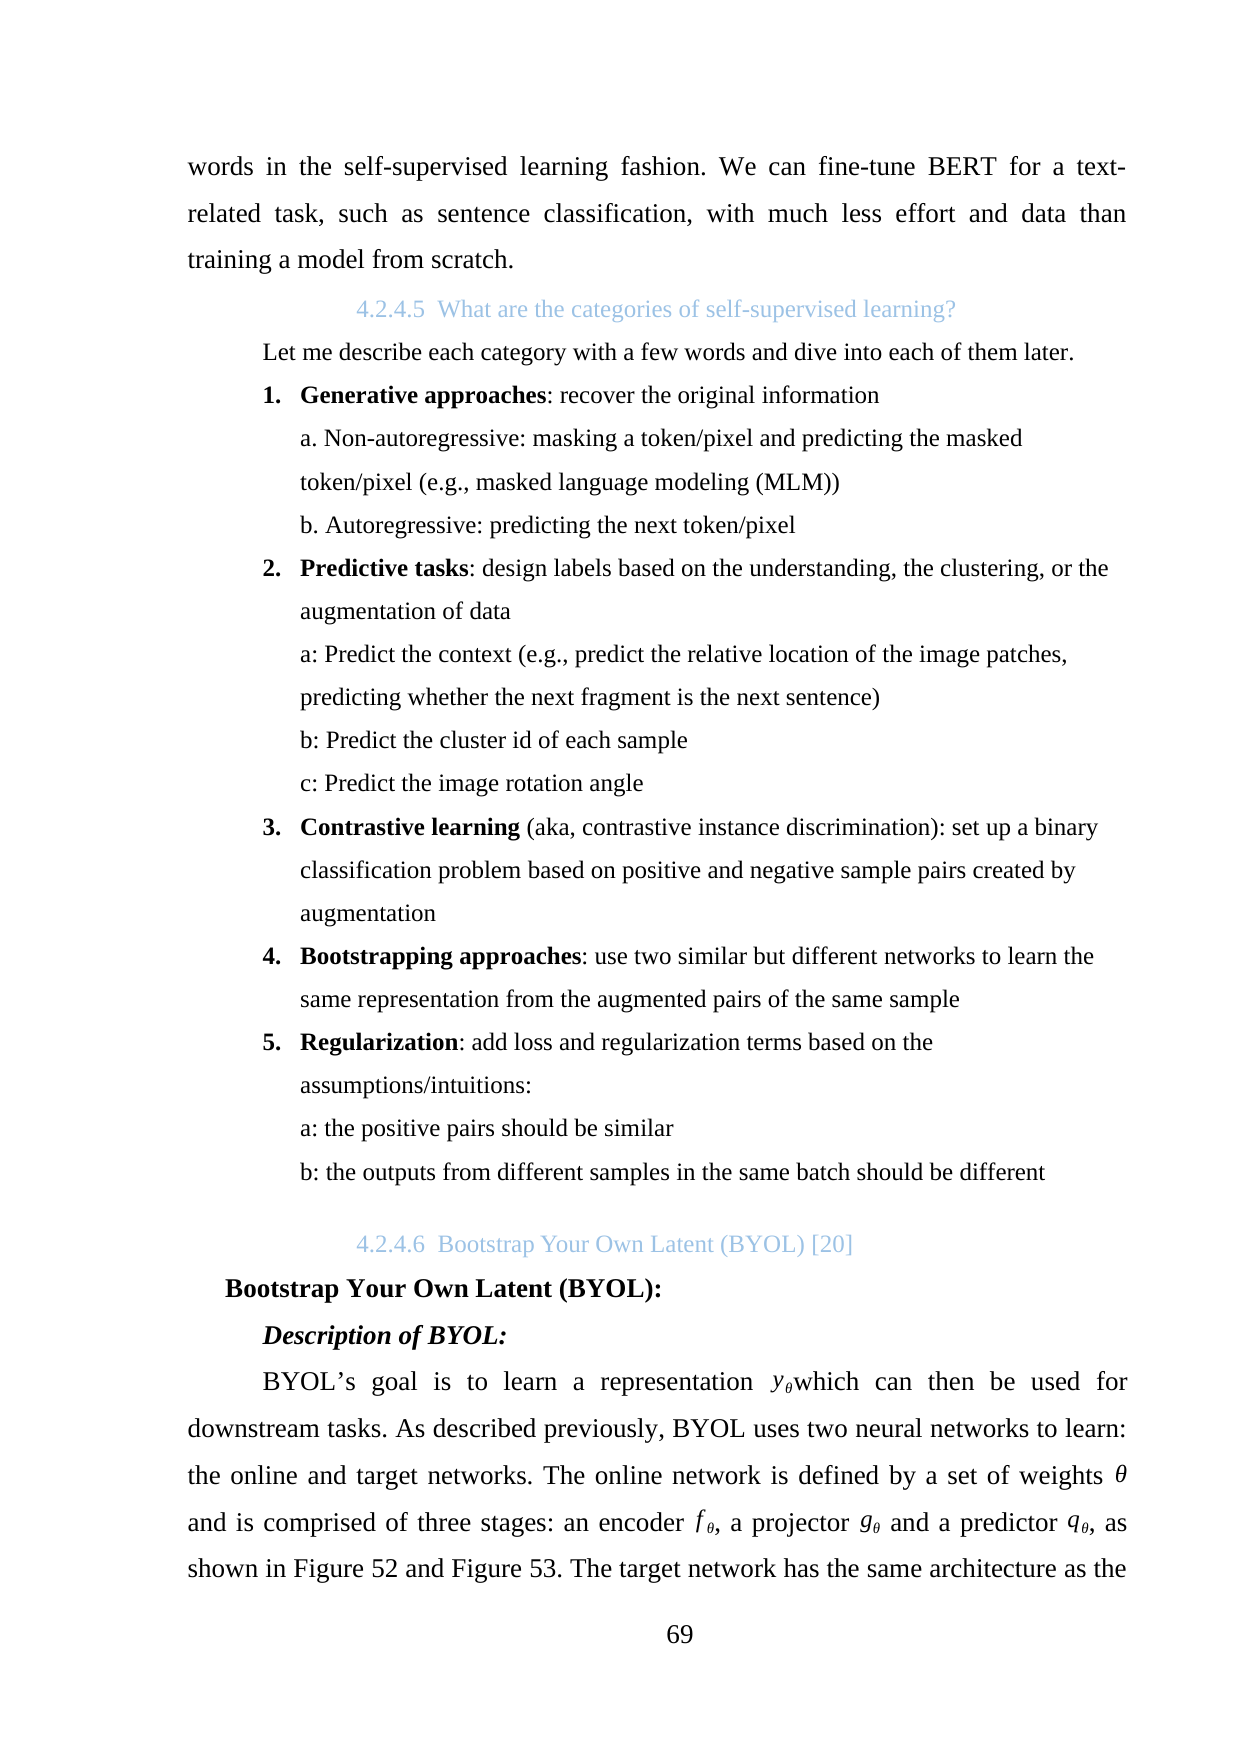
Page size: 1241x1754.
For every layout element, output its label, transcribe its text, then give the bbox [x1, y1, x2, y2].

text Description of BYOL: [187, 1406, 1128, 1437]
text Bootstrap Your Own Latent (BYOL): [187, 1359, 1128, 1391]
subtitle What are the categories of self-supervised learning? [356, 294, 1128, 323]
list Contrastive learning (aka, contrastive instance discrimination): set up a binary classification problem based on positive and negative sample pairs created by augmentation [262, 841, 1128, 956]
subtitle Bootstrap Your Own Latent (BYOL) [356, 1316, 1128, 1345]
list Regularization: add loss and regularization terms based on the assumptions/intuitions: a: the positive pairs should be similar b: the outputs from different samples in the same batch should be different [262, 1115, 1128, 1273]
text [187, 150, 1128, 274]
list Bootstrapping approaches: use two similar but different networks to learn the same representation from the augmented pairs of the same sample [262, 999, 1128, 1071]
list Generative approaches: recover the original information a. Non-autoregressive: masking a token/pixel and predicting the masked token/pixel (e.g., masked language modeling (MLM)) b. Autoregressive: predicting the next token/pixel [262, 380, 1128, 538]
list Predictive tasks: design labels based on the understanding, the clustering, or the augmentation of data a: Predict the context (e.g., predict the relative location of the image patches, predicting whether the next fragment is the next sentence) b: Predict the cluster id of each sample c: Predict the image rotation angle [262, 553, 1128, 797]
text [187, 1453, 1128, 1578]
text Let me describe each category with a few words and dive into each of them later. [187, 337, 1128, 366]
